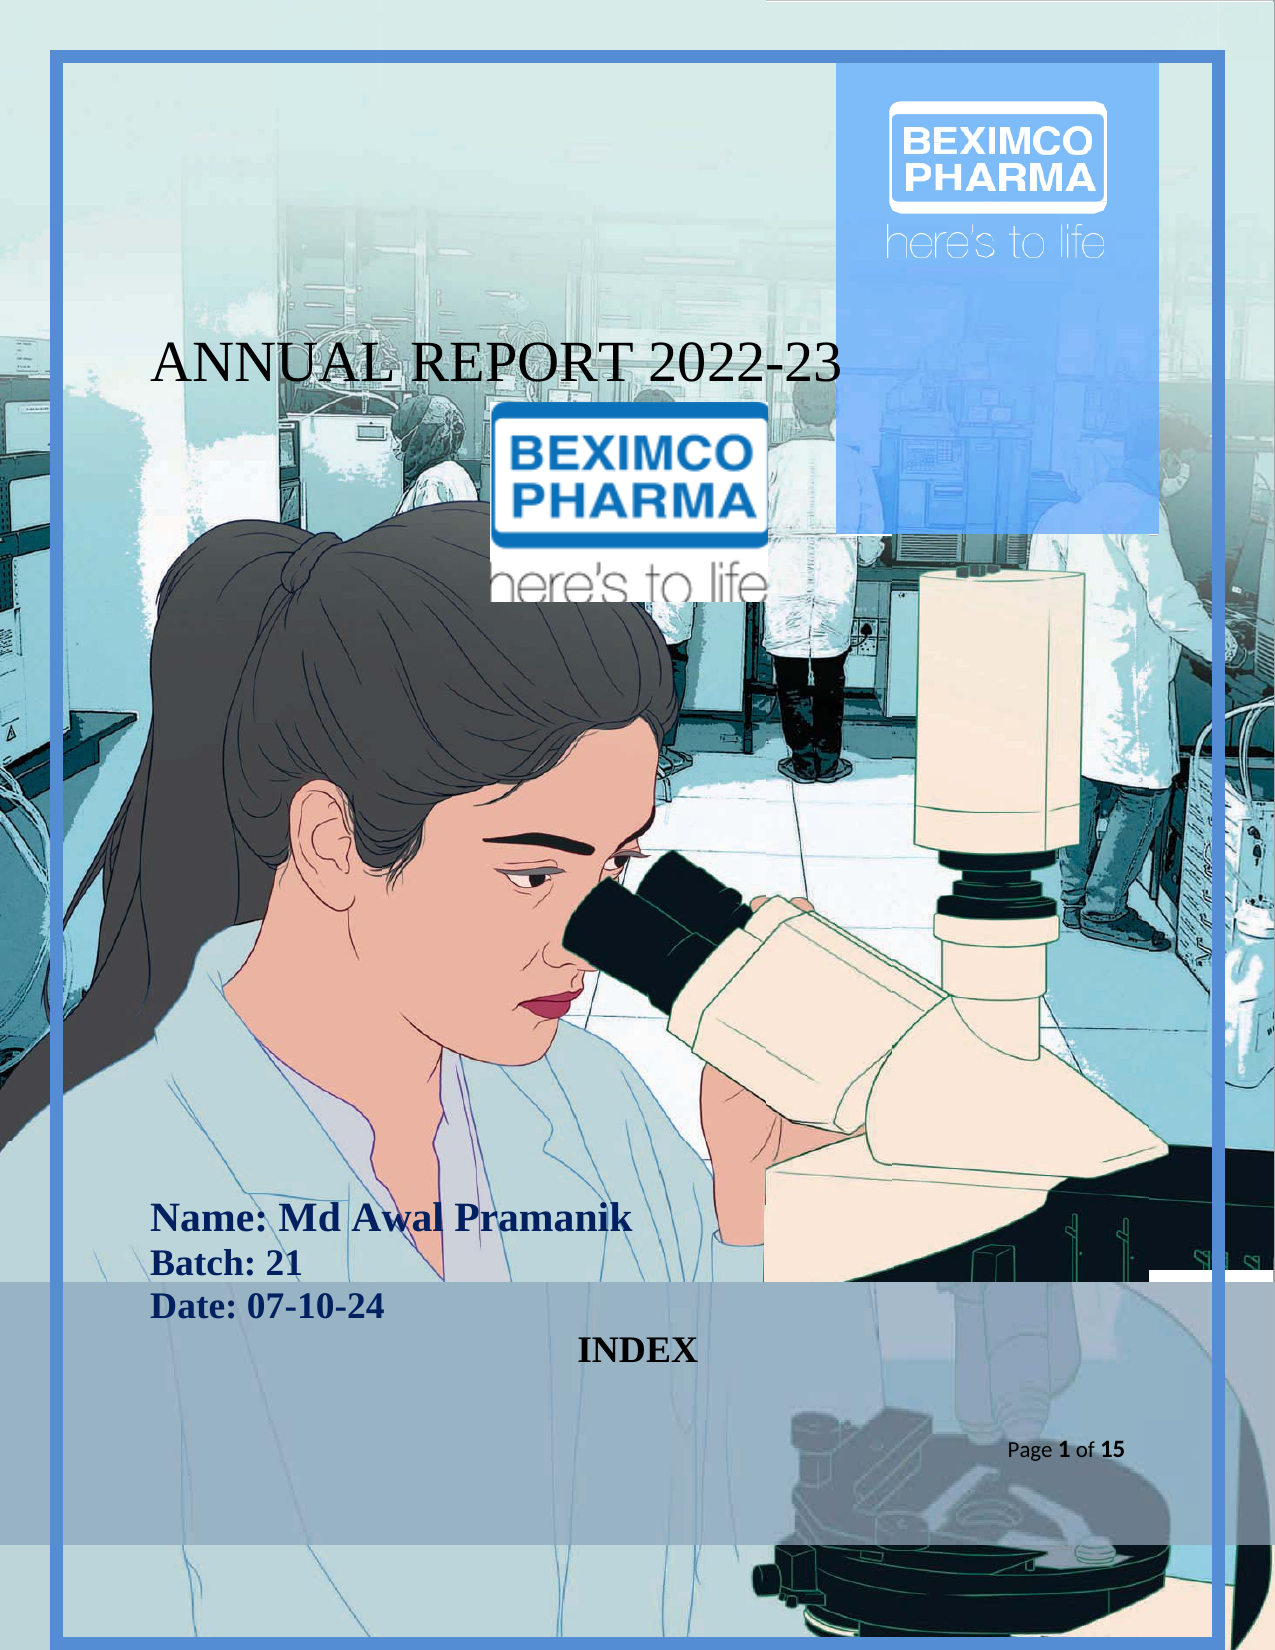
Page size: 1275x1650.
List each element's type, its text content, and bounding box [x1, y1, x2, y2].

picture [0, 0, 1274, 1650]
picture [63, 746, 78, 755]
text Batch: 21 [150, 1241, 1125, 1284]
picture [63, 63, 1212, 1637]
text INDEX [150, 1327, 1125, 1370]
text Date: 07-10-24 [150, 1284, 1125, 1327]
text ANNUAL REPORT 2022-23 [150, 327, 1125, 394]
picture [1225, 1282, 1275, 1650]
text Name: Md Awal Pramanik [150, 1193, 1125, 1241]
